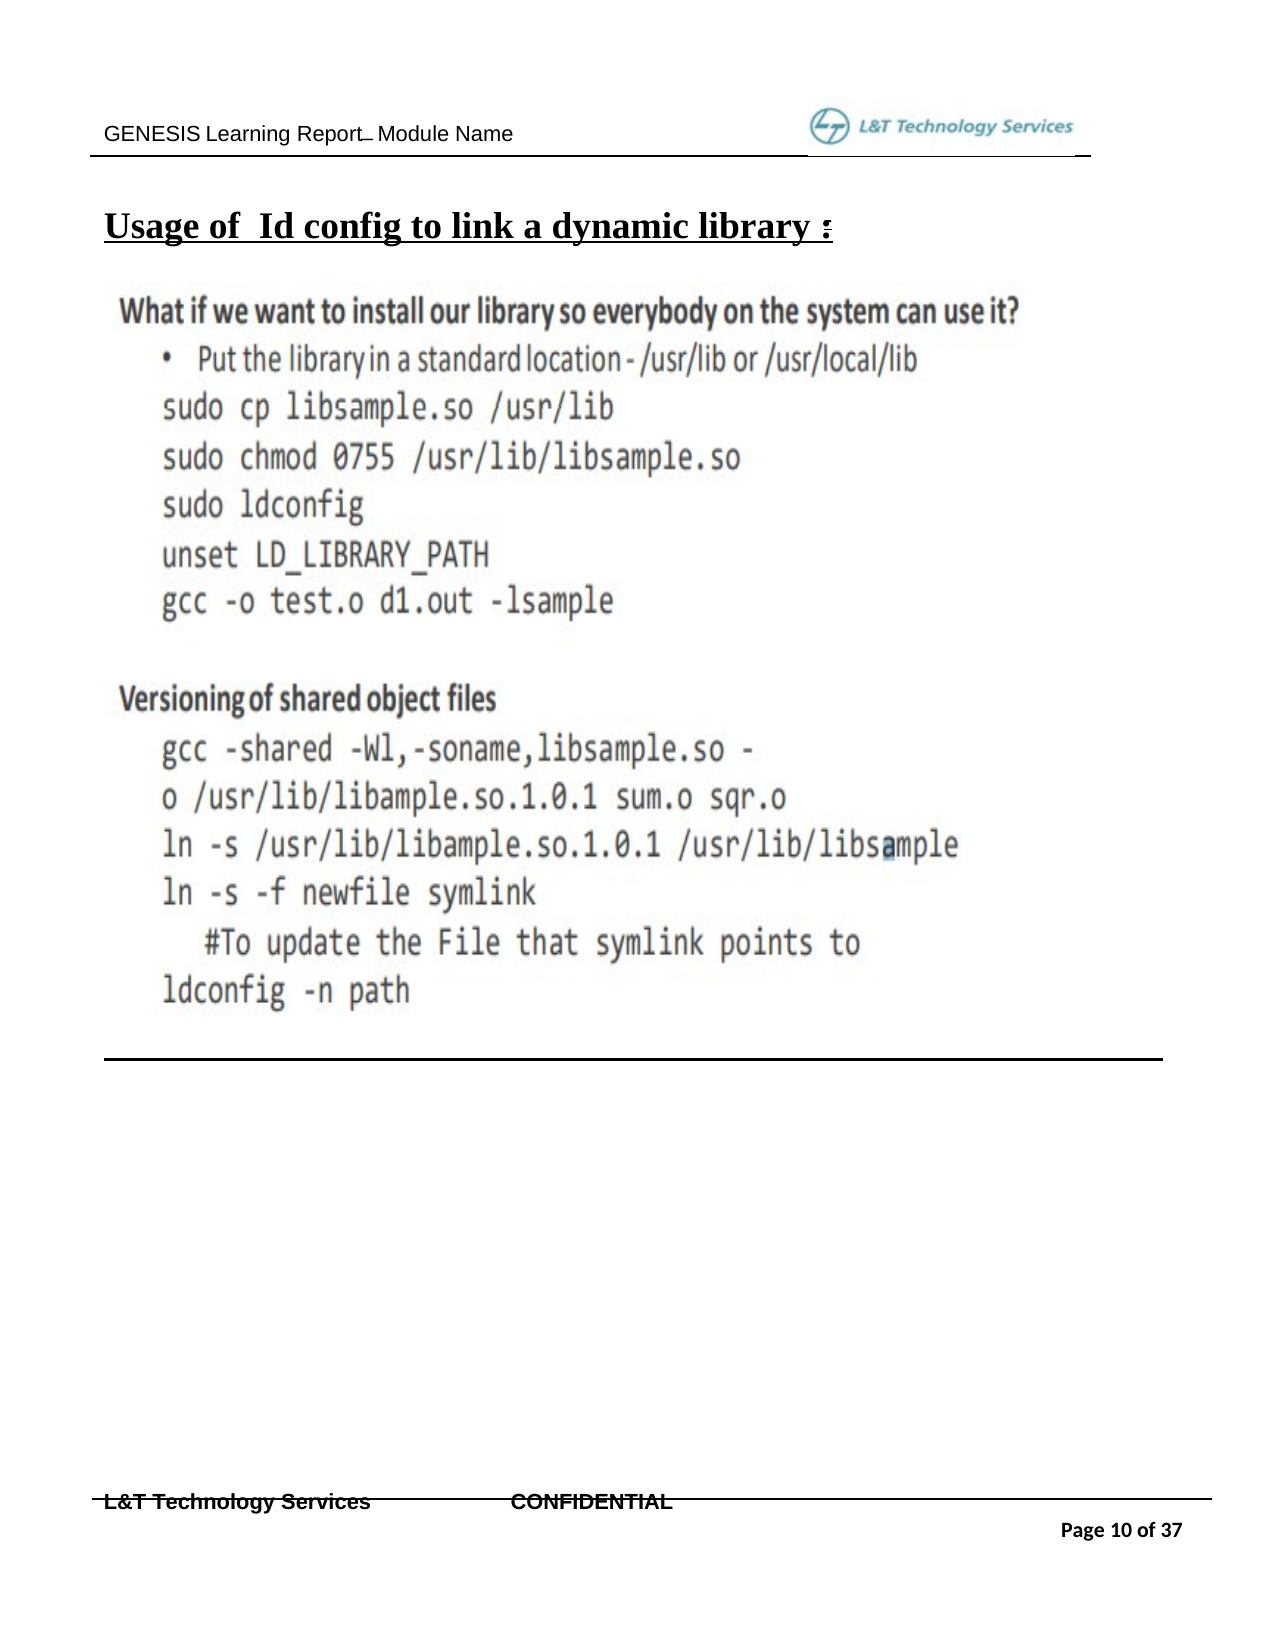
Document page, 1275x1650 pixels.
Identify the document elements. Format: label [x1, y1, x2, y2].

picture [103, 282, 1163, 1051]
picture [808, 98, 1075, 156]
